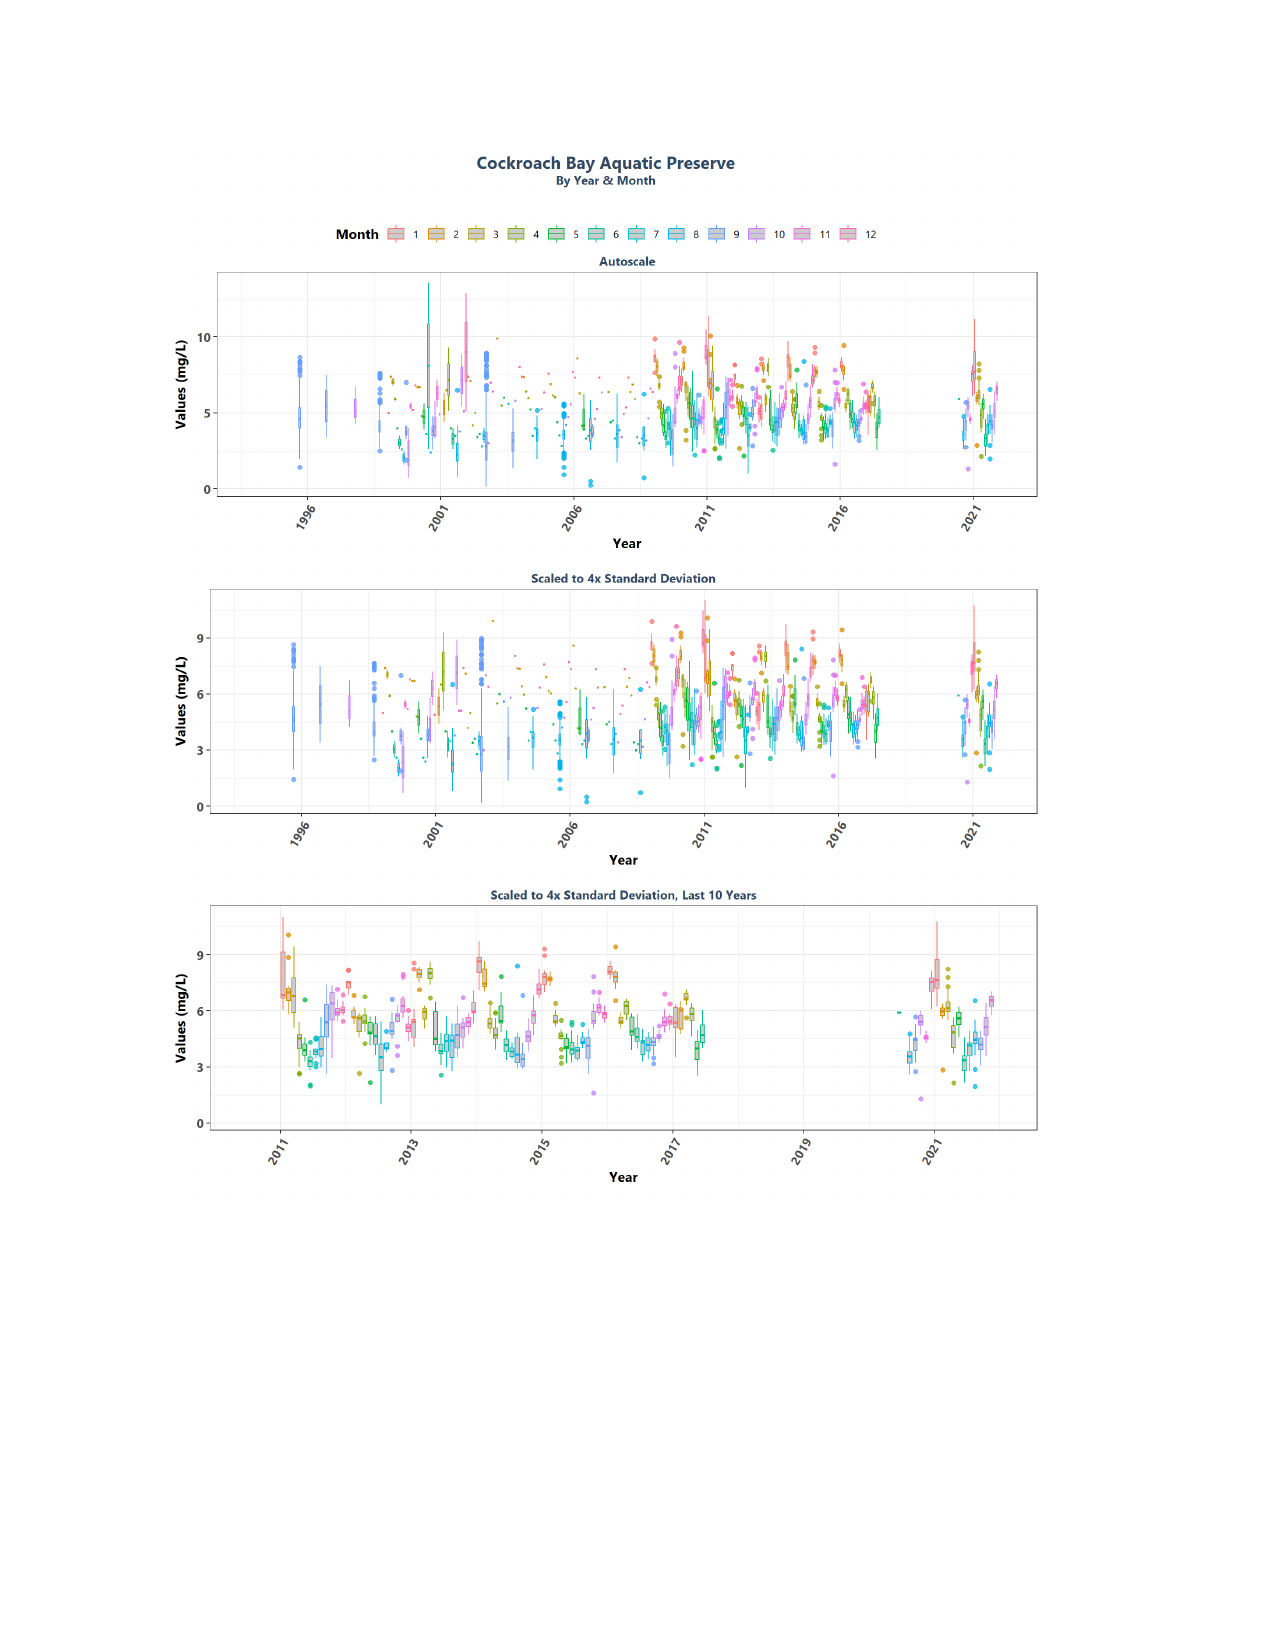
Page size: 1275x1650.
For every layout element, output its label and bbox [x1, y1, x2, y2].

picture [168, 150, 1044, 1200]
